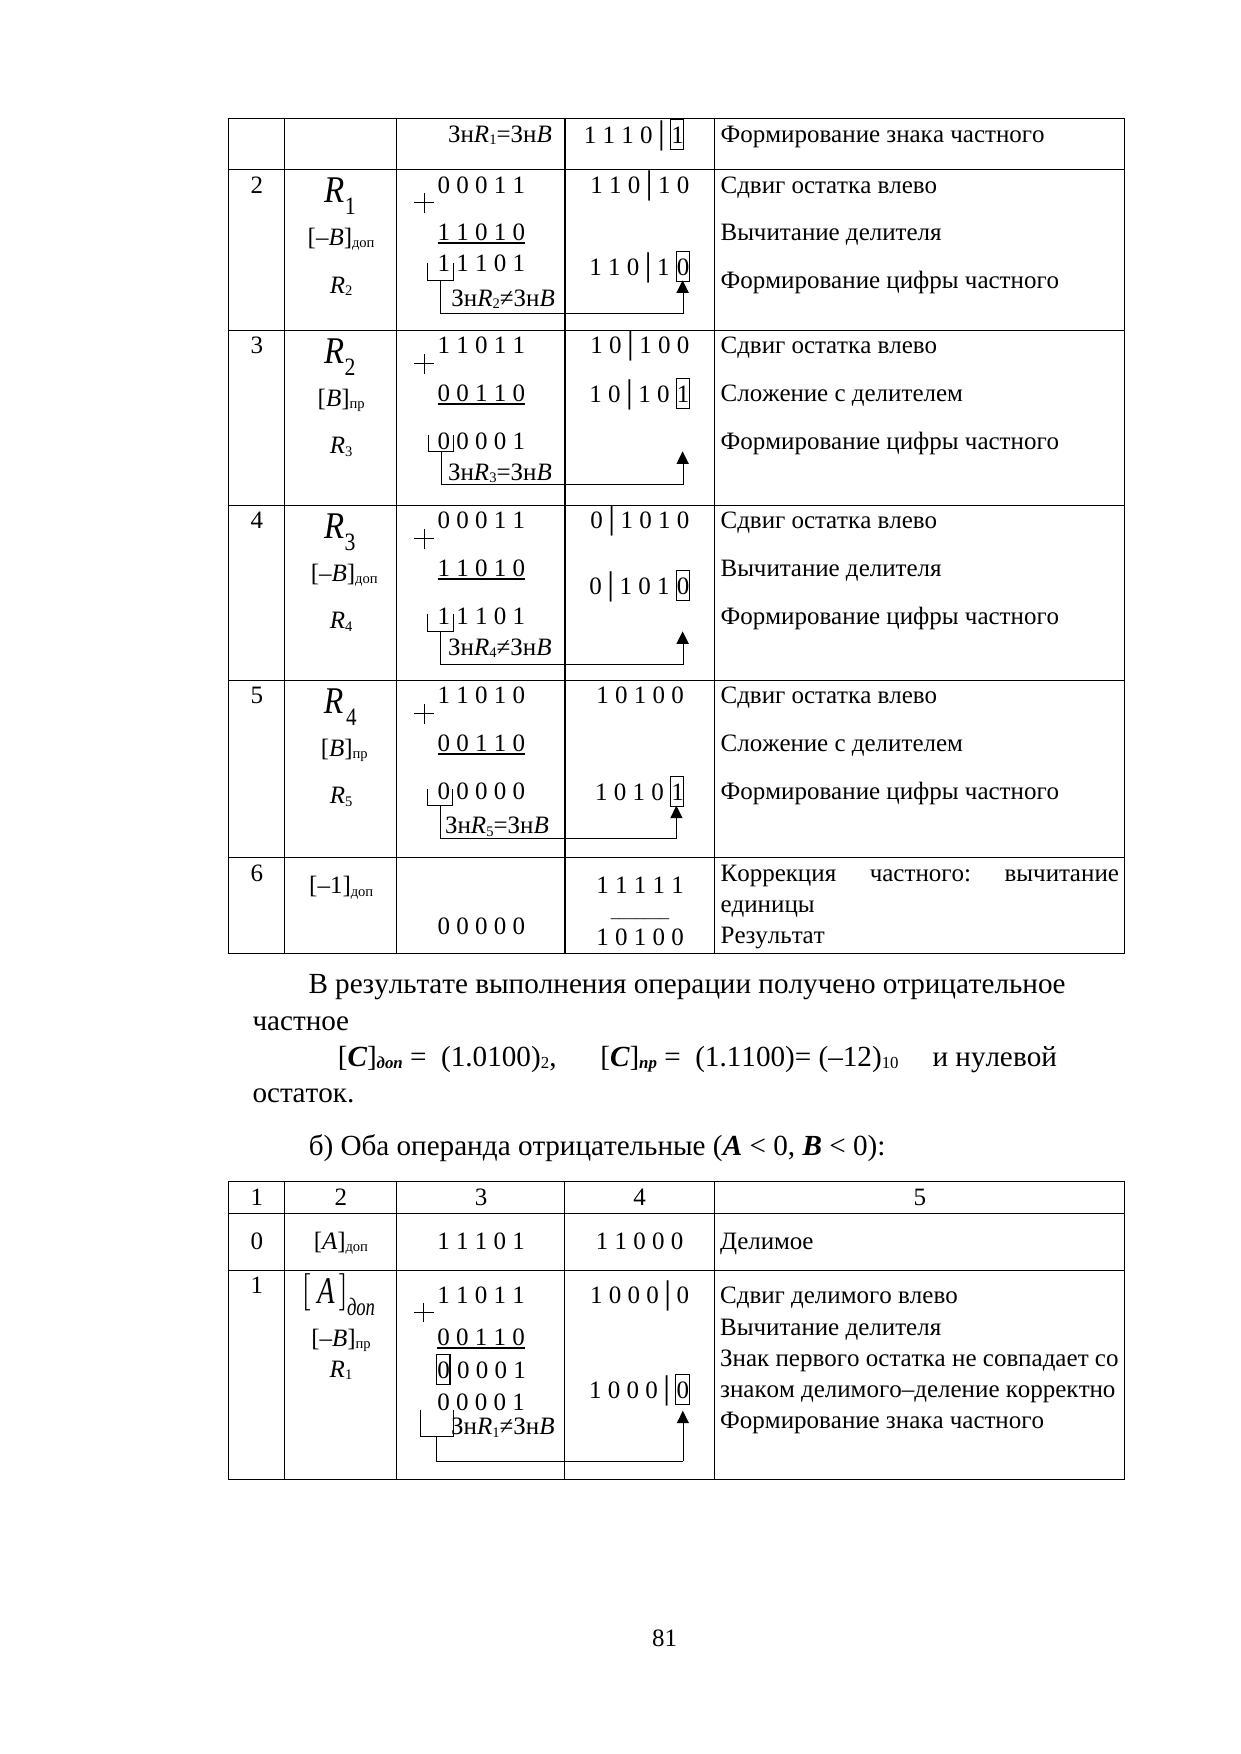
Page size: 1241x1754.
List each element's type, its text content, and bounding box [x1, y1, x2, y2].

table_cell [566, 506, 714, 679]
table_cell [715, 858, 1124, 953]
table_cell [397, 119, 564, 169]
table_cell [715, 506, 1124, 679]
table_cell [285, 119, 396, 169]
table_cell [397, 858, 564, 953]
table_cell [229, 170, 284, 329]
text В результате выполнения операции получено отрицательное частное [252, 967, 1149, 1036]
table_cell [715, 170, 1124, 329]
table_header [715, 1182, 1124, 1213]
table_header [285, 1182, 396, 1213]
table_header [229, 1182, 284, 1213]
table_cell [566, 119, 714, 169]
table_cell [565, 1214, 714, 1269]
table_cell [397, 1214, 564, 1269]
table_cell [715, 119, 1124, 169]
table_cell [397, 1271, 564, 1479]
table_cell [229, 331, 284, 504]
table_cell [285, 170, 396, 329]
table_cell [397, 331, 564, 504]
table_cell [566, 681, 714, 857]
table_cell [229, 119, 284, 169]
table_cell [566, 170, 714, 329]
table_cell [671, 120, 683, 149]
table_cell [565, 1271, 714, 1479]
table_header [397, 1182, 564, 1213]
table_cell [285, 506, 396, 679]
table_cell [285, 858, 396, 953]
text [C]доп = (1.0100)2, [C]пр = (1.1100)= (–12)10 и нулевой остаток. [252, 1039, 1149, 1109]
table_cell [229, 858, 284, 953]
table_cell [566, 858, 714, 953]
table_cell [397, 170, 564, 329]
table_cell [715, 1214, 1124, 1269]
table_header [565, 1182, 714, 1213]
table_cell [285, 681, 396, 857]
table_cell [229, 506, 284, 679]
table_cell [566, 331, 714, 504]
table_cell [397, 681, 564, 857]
text б) Оба операнда отрицательные (A < 0, B < 0): [252, 1128, 1045, 1161]
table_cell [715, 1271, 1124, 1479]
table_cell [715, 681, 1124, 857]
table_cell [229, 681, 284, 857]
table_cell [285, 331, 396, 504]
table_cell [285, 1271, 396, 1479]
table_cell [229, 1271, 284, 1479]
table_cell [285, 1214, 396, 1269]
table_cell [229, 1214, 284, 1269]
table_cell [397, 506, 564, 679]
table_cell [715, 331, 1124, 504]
